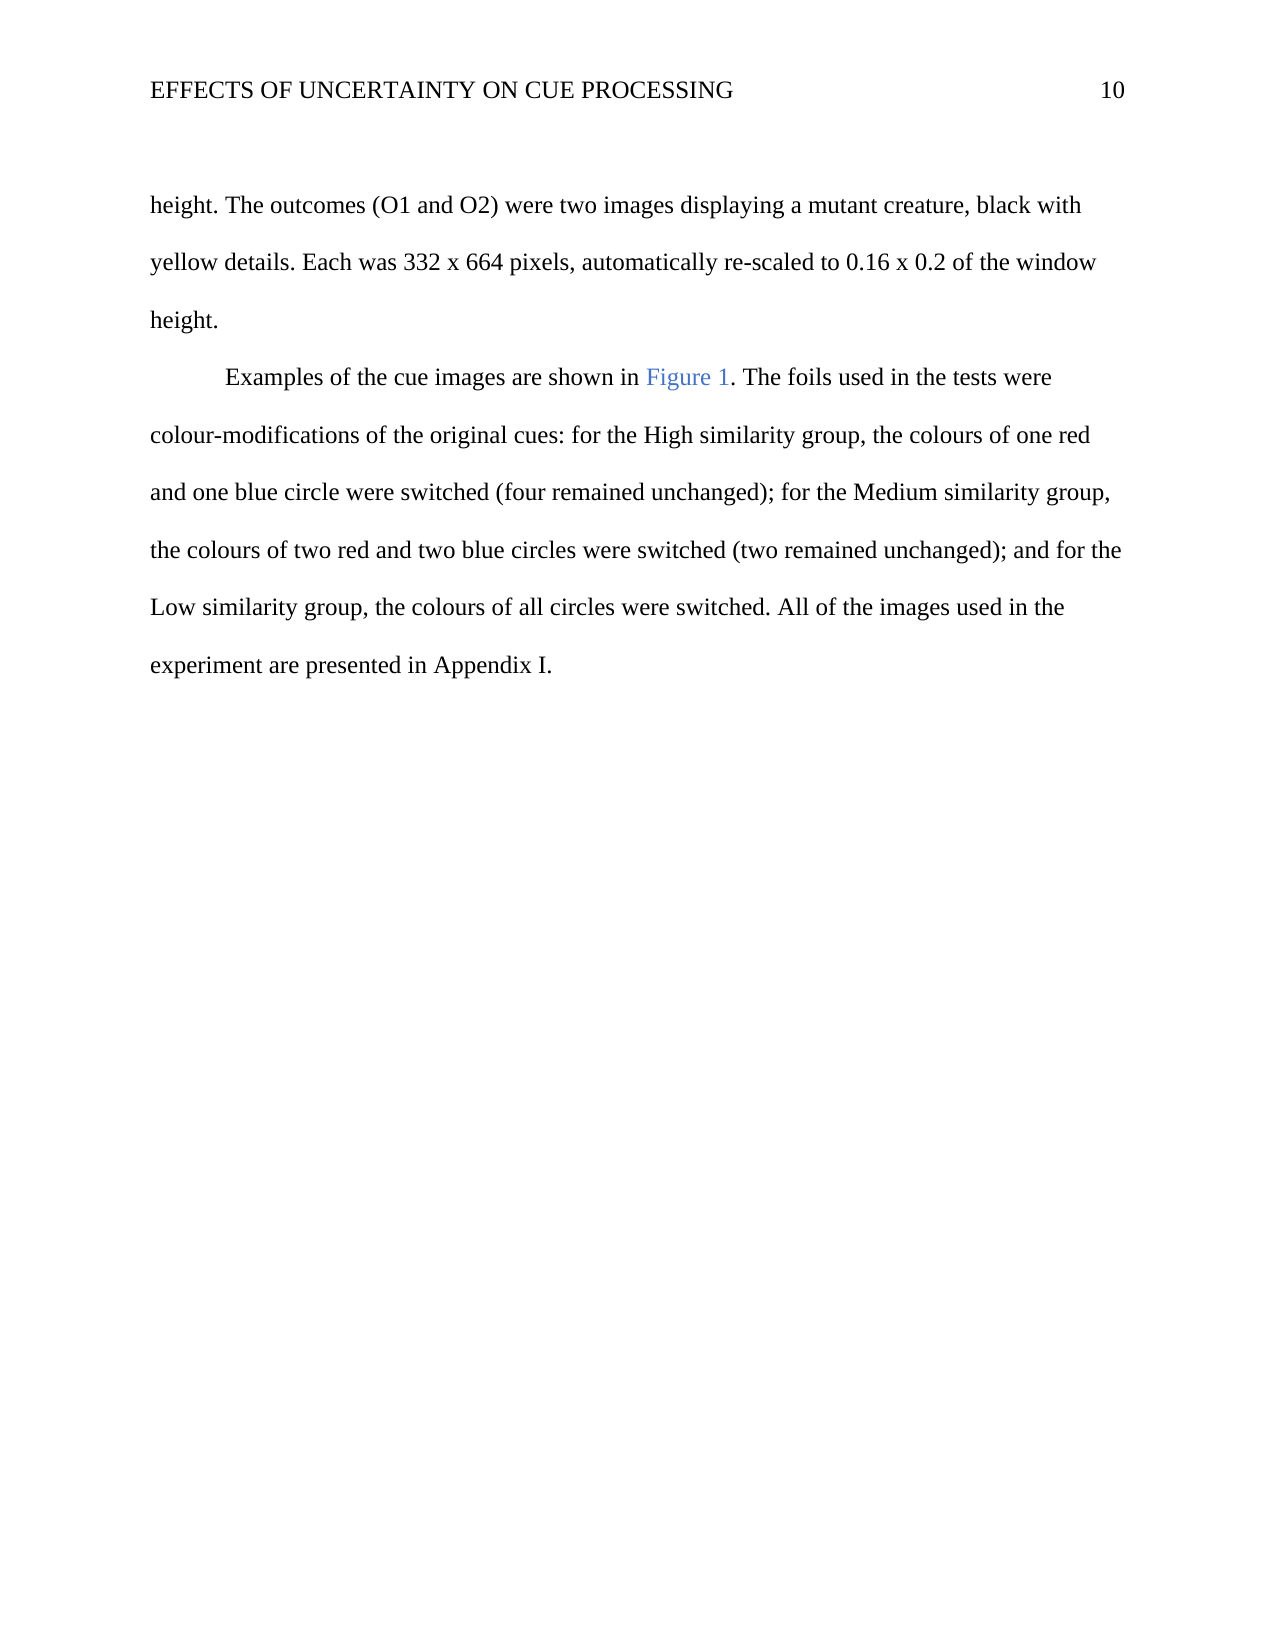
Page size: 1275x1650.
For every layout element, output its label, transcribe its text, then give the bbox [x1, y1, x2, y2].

text Examples of the cue images are shown in Figure 1. The foils used in the tests were colour-modifications of the original cues: for the High similarity group, the colours of one red and one blue circle were switched (four remained unchanged); for the Medium similarity group, the colours of two red and two blue circles were switched (two remained unchanged); and for the Low similarity group, the colours of all circles were switched. All of the images used in the experiment are presented in Appendix I. [150, 362, 1125, 679]
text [150, 190, 1125, 334]
